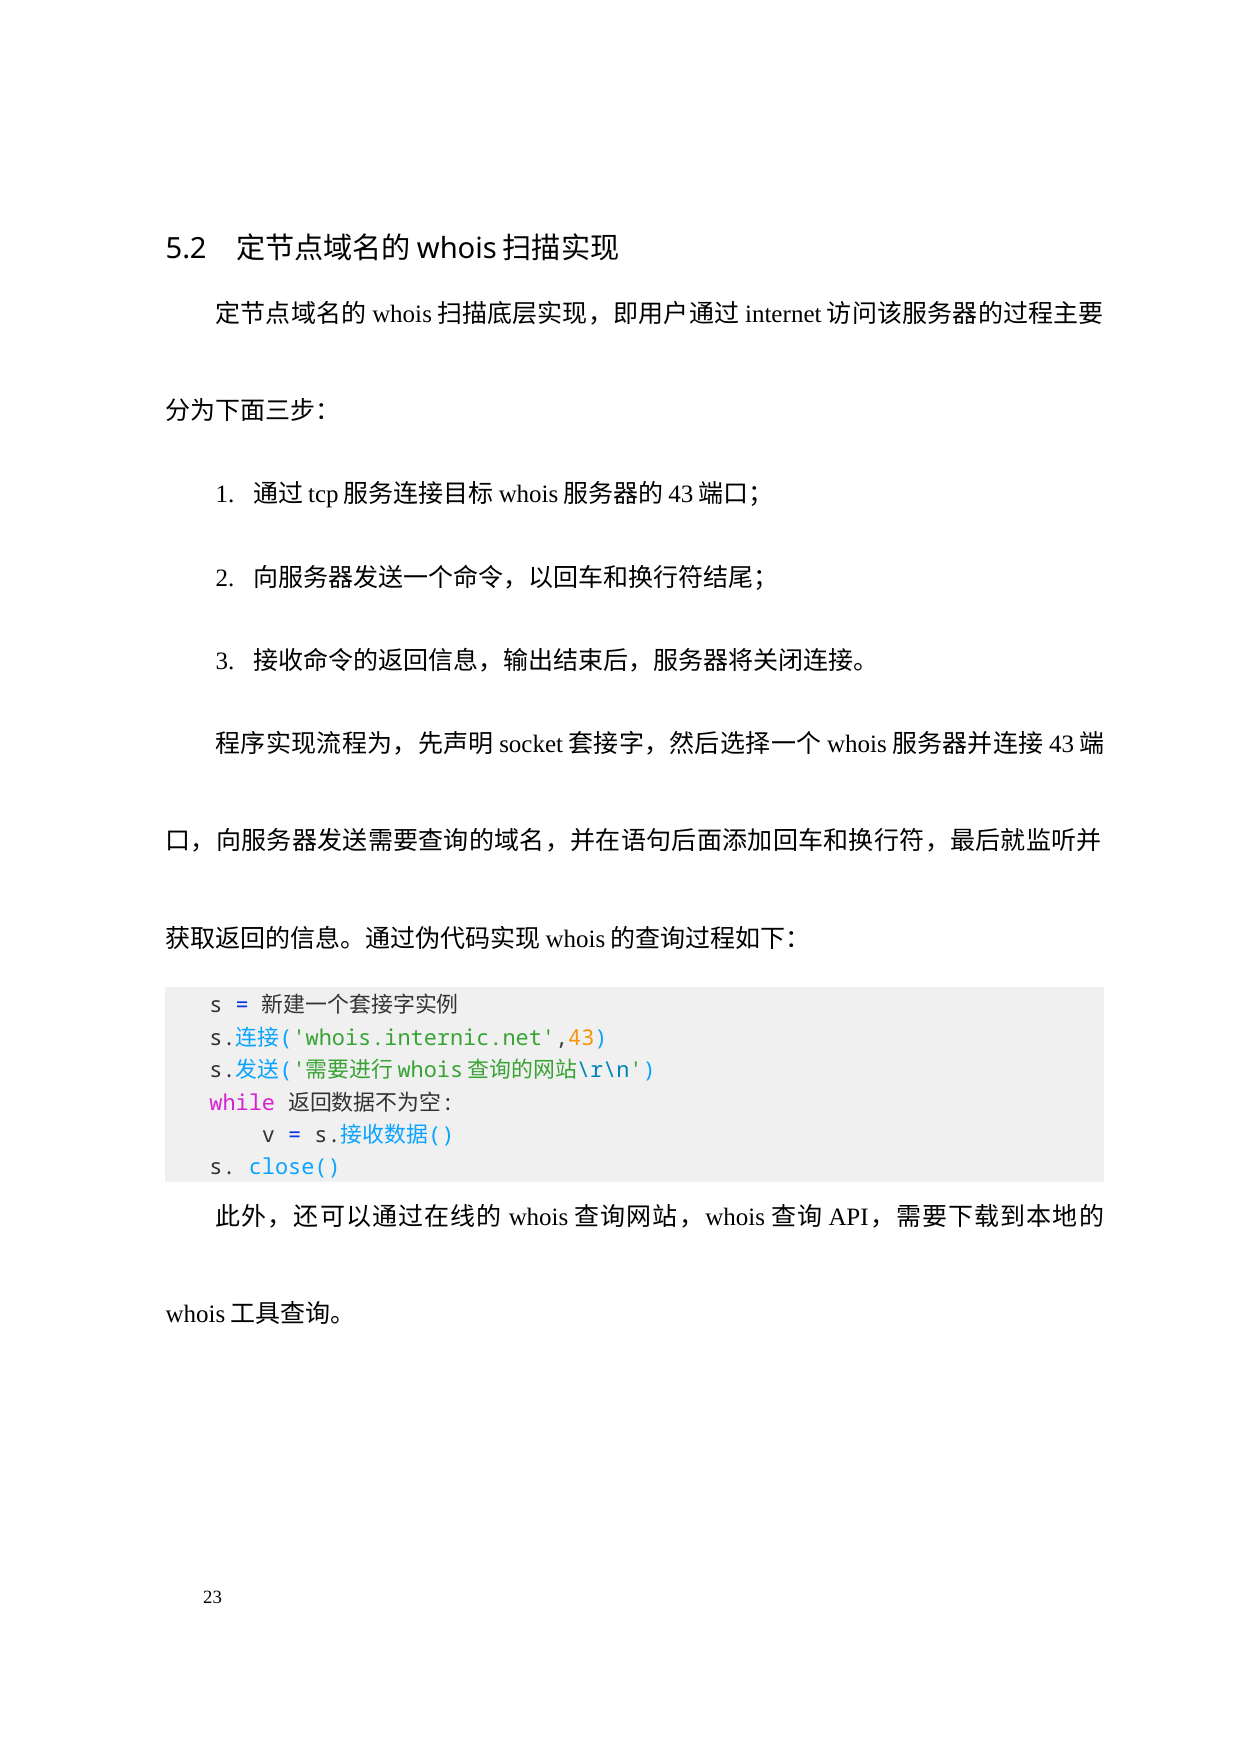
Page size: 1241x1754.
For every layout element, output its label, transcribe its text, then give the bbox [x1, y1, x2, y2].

list 接收命令的返回信息，输出结束后，服务器将关闭连接。 [165, 626, 1104, 691]
text 定节点域名的whois扫描底层实现，即用户通过internet访问该服务器的过程主要分为下面三步： [165, 279, 1104, 441]
text 此外，还可以通过在线的whois查询网站，whois查询API，需要下载到本地的whois工具查询。 [165, 1182, 1104, 1344]
text s.连接('whois.internic.net',43) [165, 1019, 1104, 1052]
list 通过tcp服务连接目标whois服务器的43端口； [165, 459, 1104, 524]
text s.发送('需要进行whois查询的网站\r\n') [165, 1052, 1104, 1084]
text v = s.接收数据() [165, 1117, 1104, 1149]
text while 返回数据不为空: [165, 1084, 1104, 1117]
subtitle 5.2 定节点域名的whois扫描实现 [165, 214, 1104, 279]
text s = 新建一个套接字实例 [165, 987, 1104, 1019]
text 程序实现流程为，先声明socket套接字，然后选择一个whois服务器并连接43端口，向服务器发送需要查询的域名，并在语句后面添加回车和换行符，最后就监听并获取返回的信息。通过伪代码实现whois的查询过程如下： [165, 709, 1104, 969]
text s. close() [165, 1149, 1104, 1182]
list 向服务器发送一个命令，以回车和换行符结尾； [165, 543, 1104, 608]
